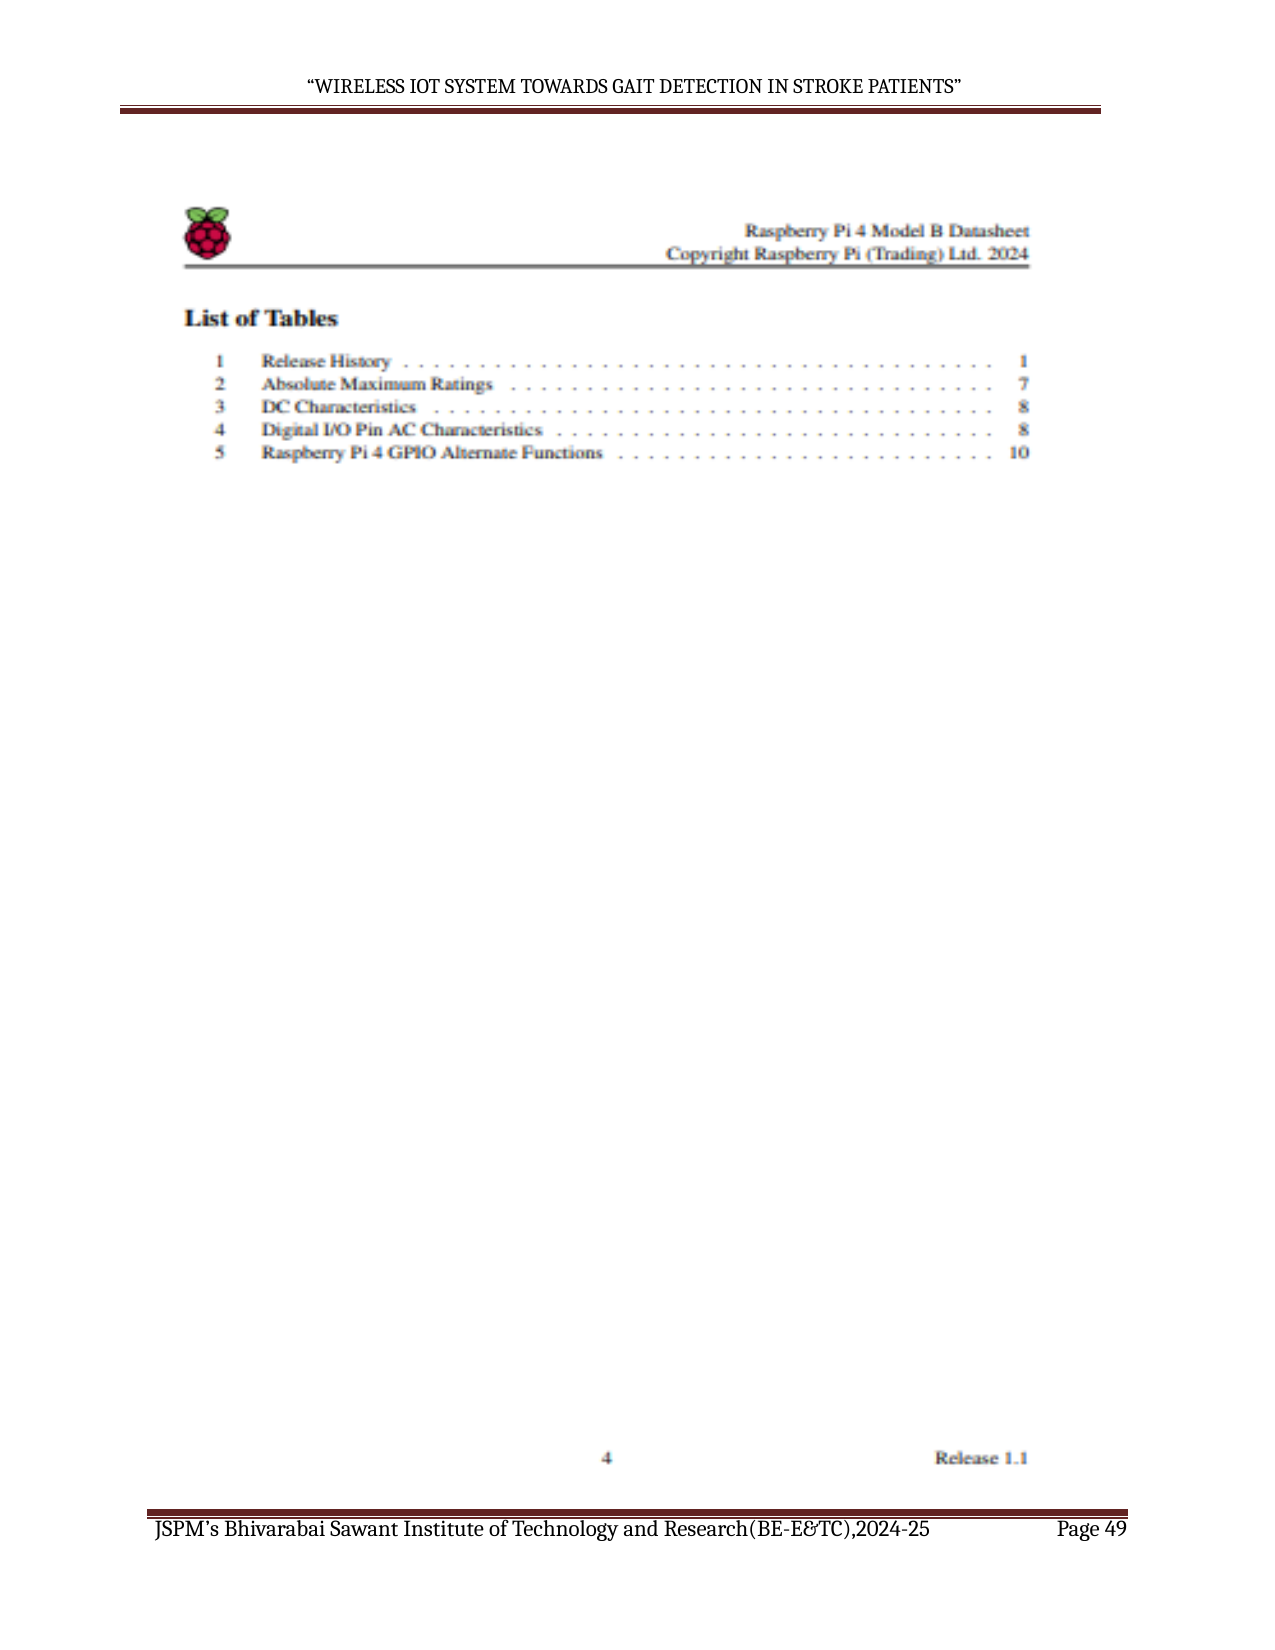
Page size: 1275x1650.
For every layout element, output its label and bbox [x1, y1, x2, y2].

picture [150, 185, 1091, 1467]
